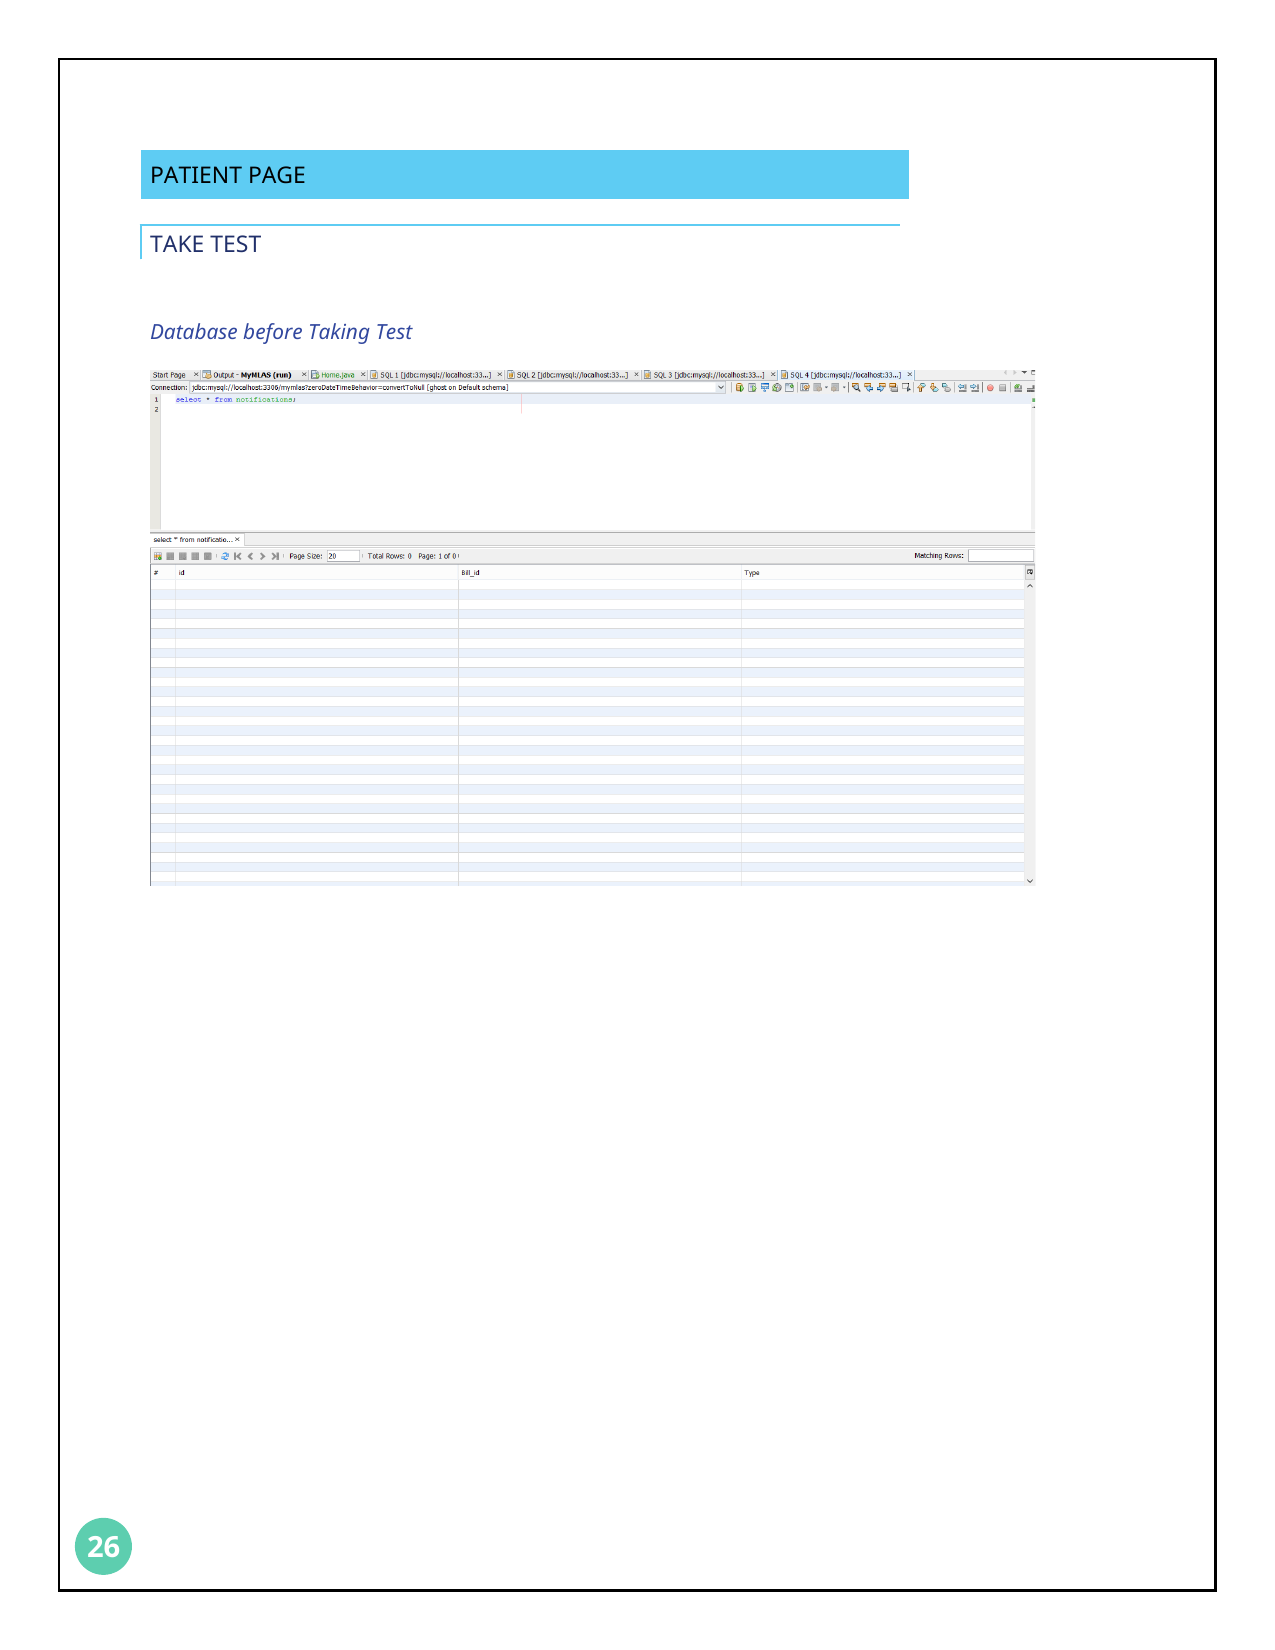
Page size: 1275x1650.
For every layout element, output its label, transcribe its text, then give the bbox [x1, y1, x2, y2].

subtitle Patient Page [142, 151, 908, 198]
picture [150, 370, 1035, 886]
subtitle Take Test [142, 226, 900, 259]
subtitle Database before Taking Test [150, 317, 900, 345]
